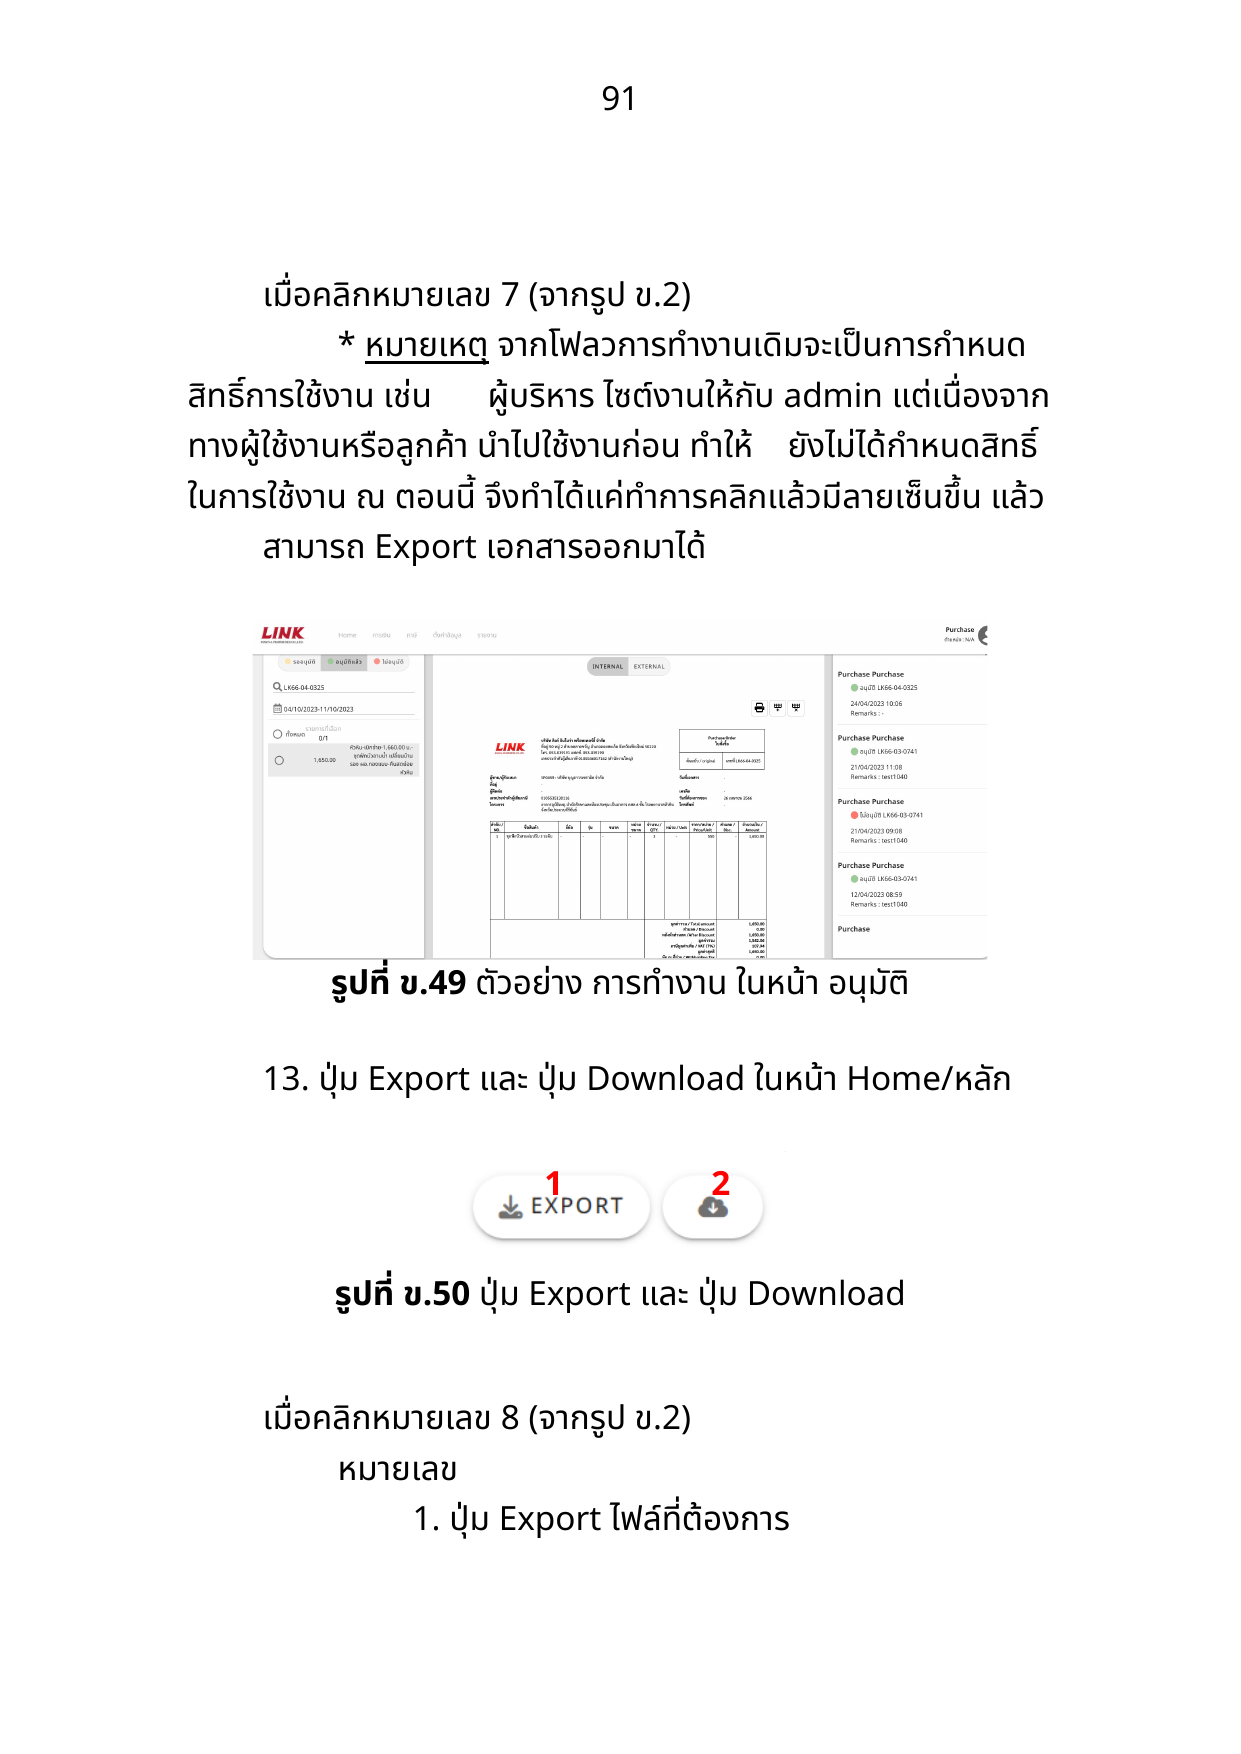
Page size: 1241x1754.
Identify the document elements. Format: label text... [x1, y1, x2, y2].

text เมื่อคลิกหมายเลข 8 (จากรูป ข.2) [187, 1394, 1053, 1445]
text เมื่อคลิกหมายเลข 7 (จากรูป ข.2) [187, 270, 1053, 321]
text 13. ปุ่ม Export และ ปุ่ม Download ในหน้า Home/หลัก [187, 1055, 1053, 1106]
text * หมายเหตุ จากโฟลวการทำงานเดิมจะเป็นการกำหนดสิทธิ์การใช้งาน เช่น ผู้บริหาร ไซต์งานให้กับ admin แต่เนื่องจาก ทางผู้ใช้งานหรือลูกค้า นำไปใช้งานก่อน ทำให้ ยังไม่ได้กำหนดสิทธิ์ในการใช้งาน ณ ตอนนี้ จึงทำได้แค่ทำการคลิกแล้วมีลายเซ็นขึ้น แล้ว สามารถ Export เอกสารออกมาได้ [187, 321, 1053, 574]
text หมายเลข [187, 1445, 1053, 1495]
picture [453, 1151, 787, 1270]
picture [252, 619, 988, 960]
text รูปที่ ข.50 ปุ่ม Export และ ปุ่ม Download [187, 1270, 1053, 1321]
text 1. ปุ่ม Export ไฟล์ที่ต้องการ [187, 1495, 1053, 1546]
text รูปที่ ข.49 ตัวอย่าง การทำงาน ในหน้า อนุมัติ [187, 959, 1053, 1010]
